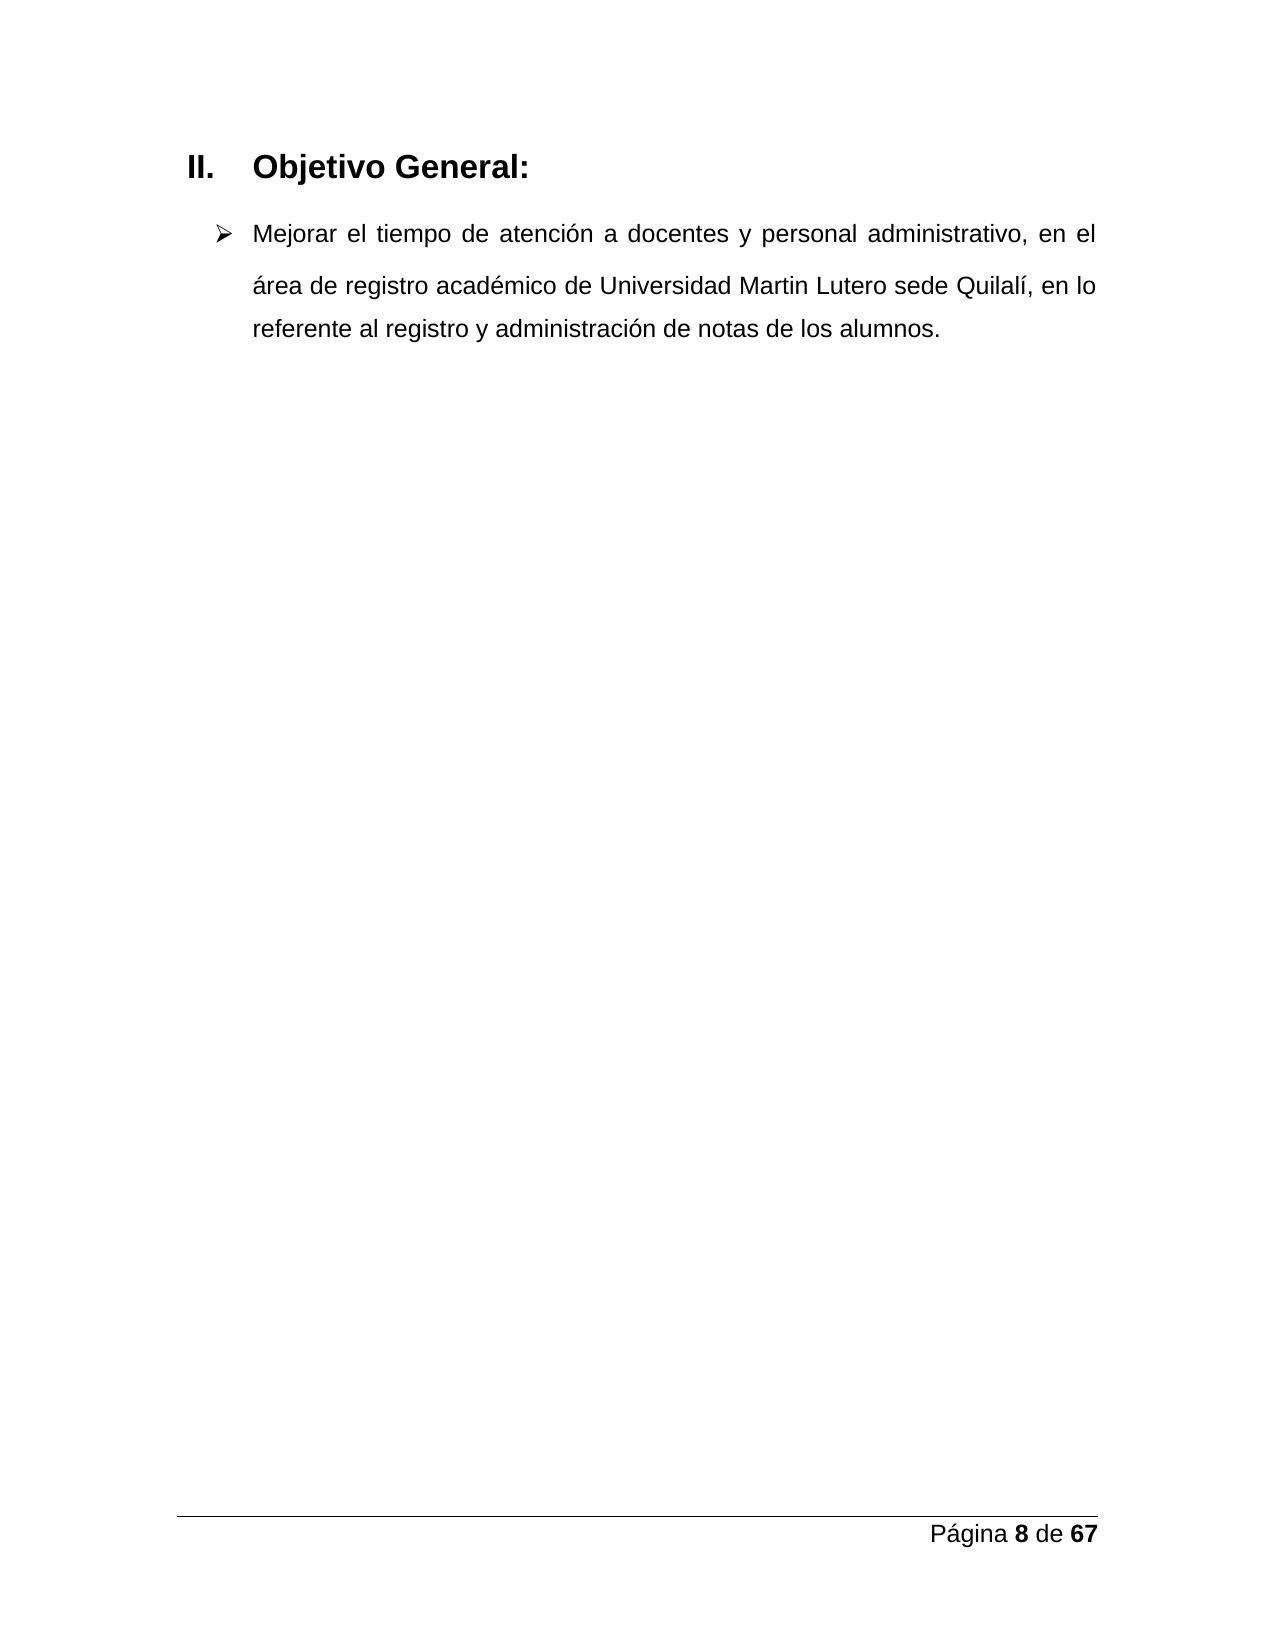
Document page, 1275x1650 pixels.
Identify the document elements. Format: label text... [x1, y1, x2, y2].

list Mejorar el tiempo de atención a docentes y personal administrativo, en el área de registro académico de Universidad Martin Lutero sede Quilalí, en lo referente al registro y administración de notas de los alumnos. [215, 205, 1098, 343]
subtitle Objetivo General: [215, 148, 1098, 186]
